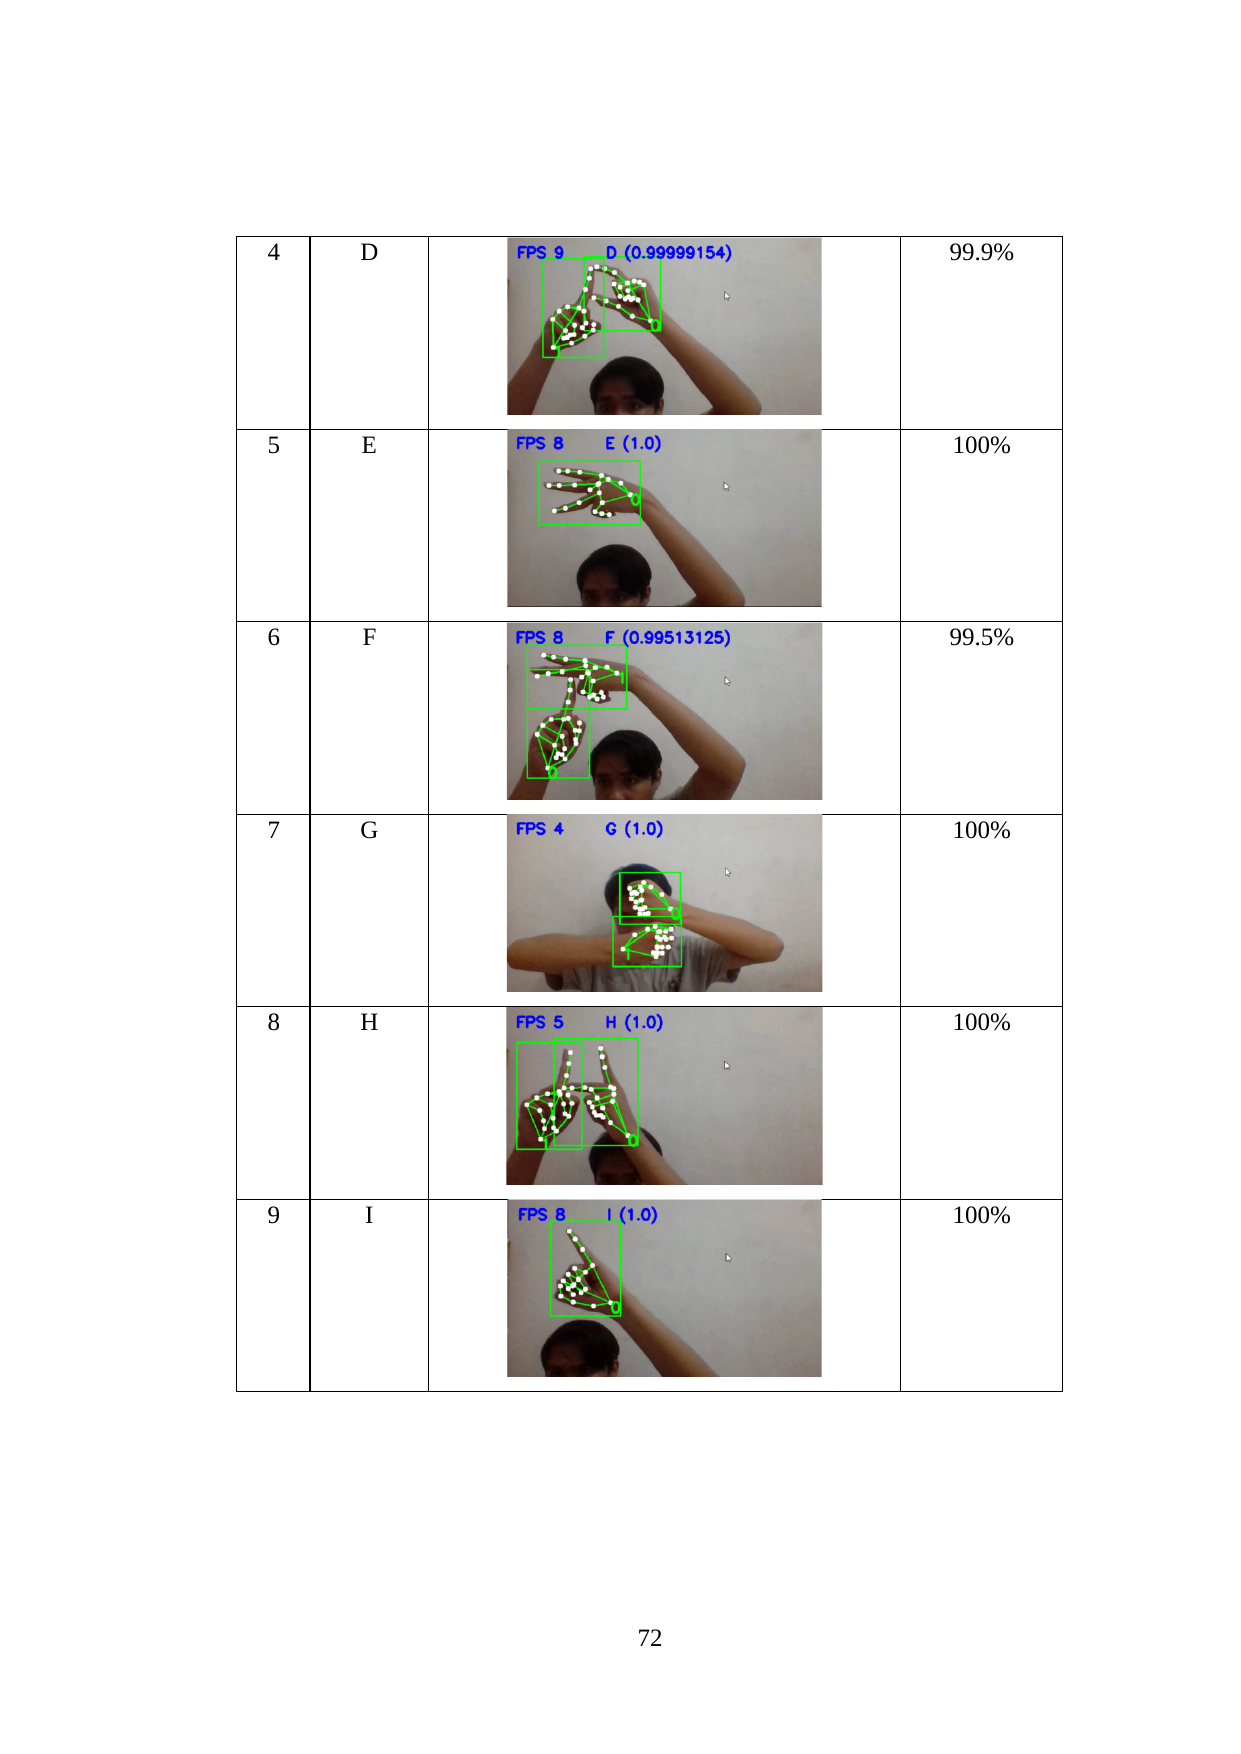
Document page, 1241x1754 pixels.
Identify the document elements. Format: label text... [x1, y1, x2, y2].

table_cell [429, 1200, 900, 1391]
table_cell 8 [237, 1007, 309, 1199]
picture [506, 1007, 823, 1185]
table_cell E [311, 430, 428, 621]
table_cell [429, 815, 900, 1006]
table_cell I [311, 1200, 428, 1391]
table_cell [429, 1007, 900, 1199]
picture [507, 237, 822, 415]
table_cell F [311, 622, 428, 814]
table_cell G [311, 815, 428, 1006]
picture [506, 814, 823, 992]
table_cell 5 [237, 430, 309, 621]
table_cell 100% [901, 1200, 1062, 1391]
table_cell 100% [901, 1007, 1062, 1199]
table_cell 100% [901, 430, 1062, 621]
picture [507, 429, 822, 607]
picture [507, 1199, 822, 1377]
table_cell D [311, 237, 428, 429]
table_cell [429, 430, 900, 621]
table_cell 7 [237, 815, 309, 1006]
table_cell [429, 237, 900, 429]
table_cell 6 [237, 622, 309, 814]
table_cell 4 [237, 237, 309, 429]
table_cell 9 [237, 1200, 309, 1391]
table_cell [429, 622, 900, 814]
table_cell 99.9% [901, 237, 1062, 429]
picture [506, 622, 823, 800]
table_cell 99.5% [901, 622, 1062, 814]
table_cell 100% [901, 815, 1062, 1006]
table_cell H [311, 1007, 428, 1199]
